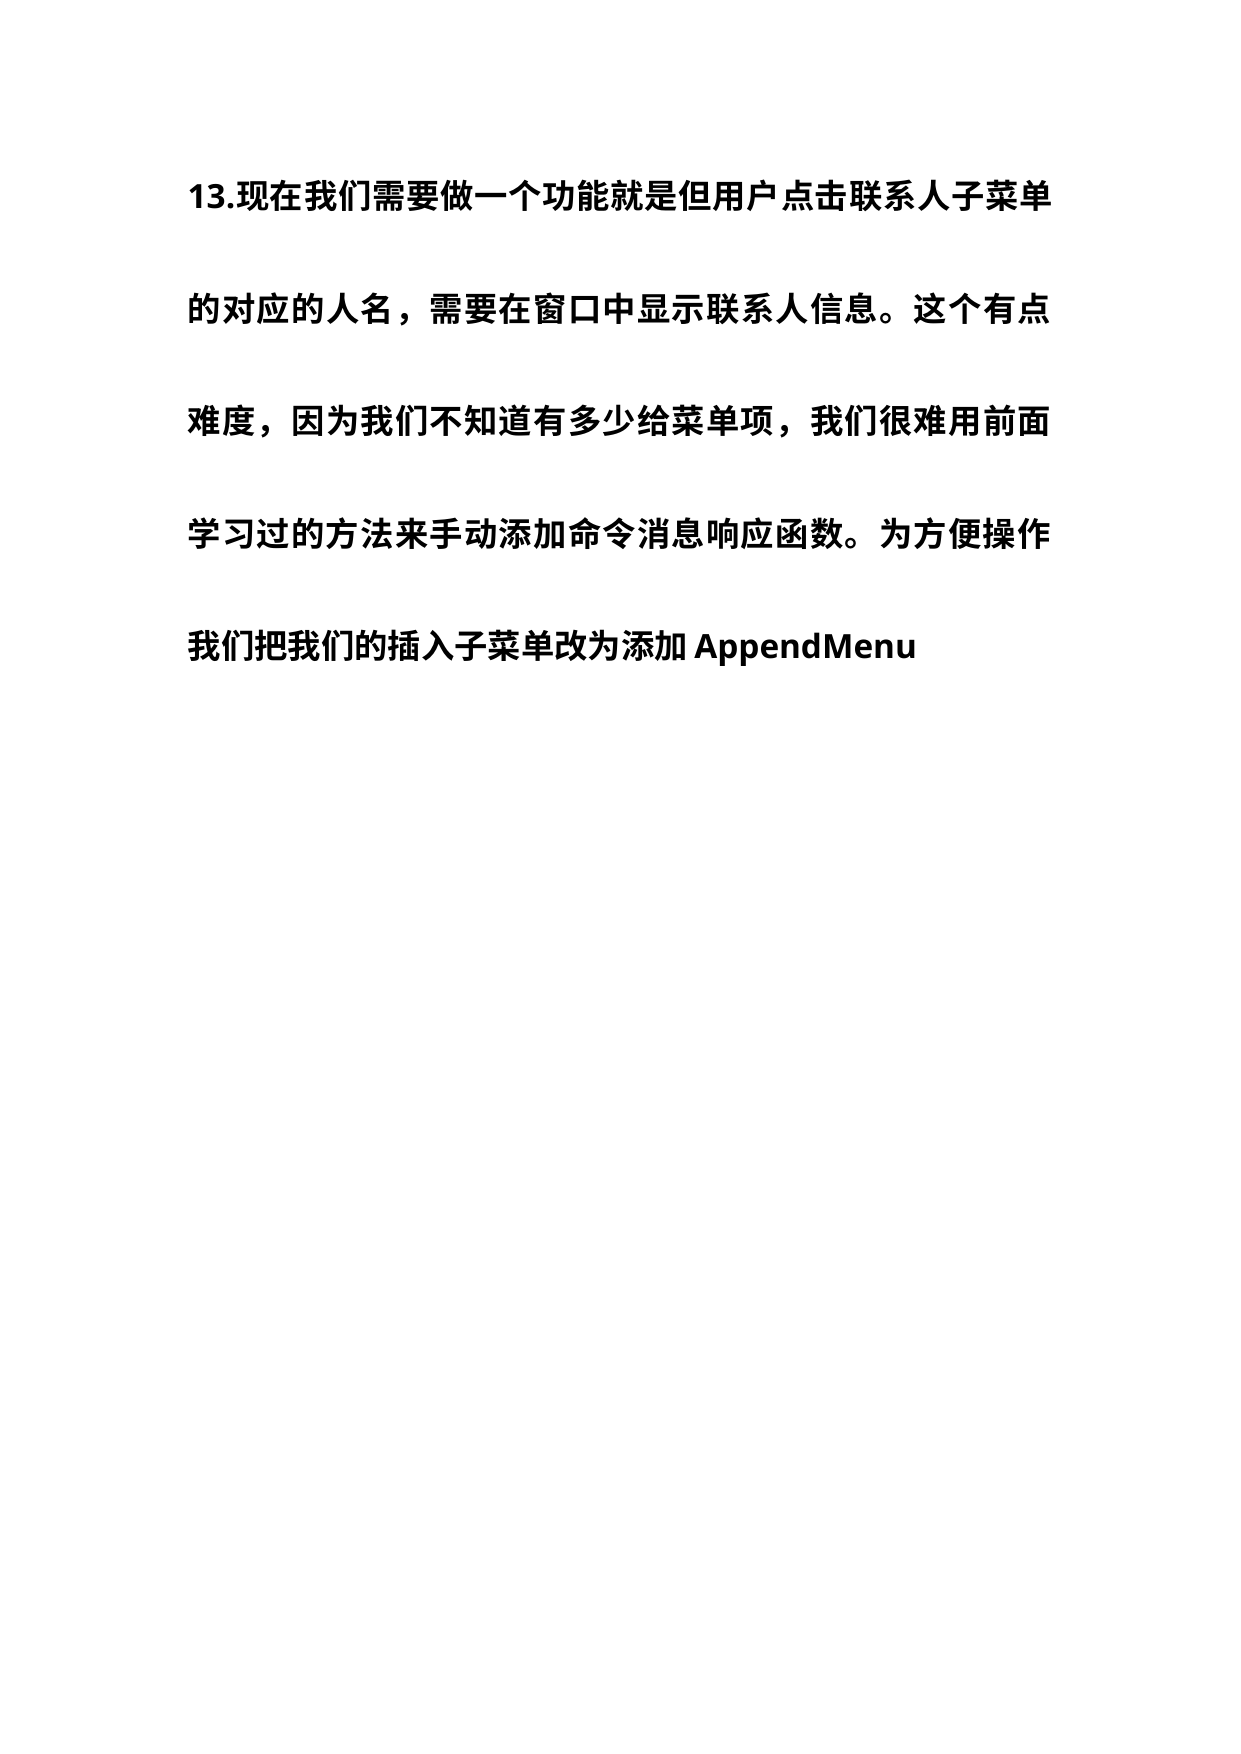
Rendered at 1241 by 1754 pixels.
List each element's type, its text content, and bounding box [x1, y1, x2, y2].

subtitle 13.现在我们需要做一个功能就是但用户点击联系人子菜单的对应的人名，需要在窗口中显示联系人信息。这个有点难度，因为我们不知道有多少给菜单项，我们很难用前面学习过的方法来手动添加命令消息响应函数。为方便操作，我们把我们的插入子菜单改为添加AppendMenu [187, 162, 1053, 677]
